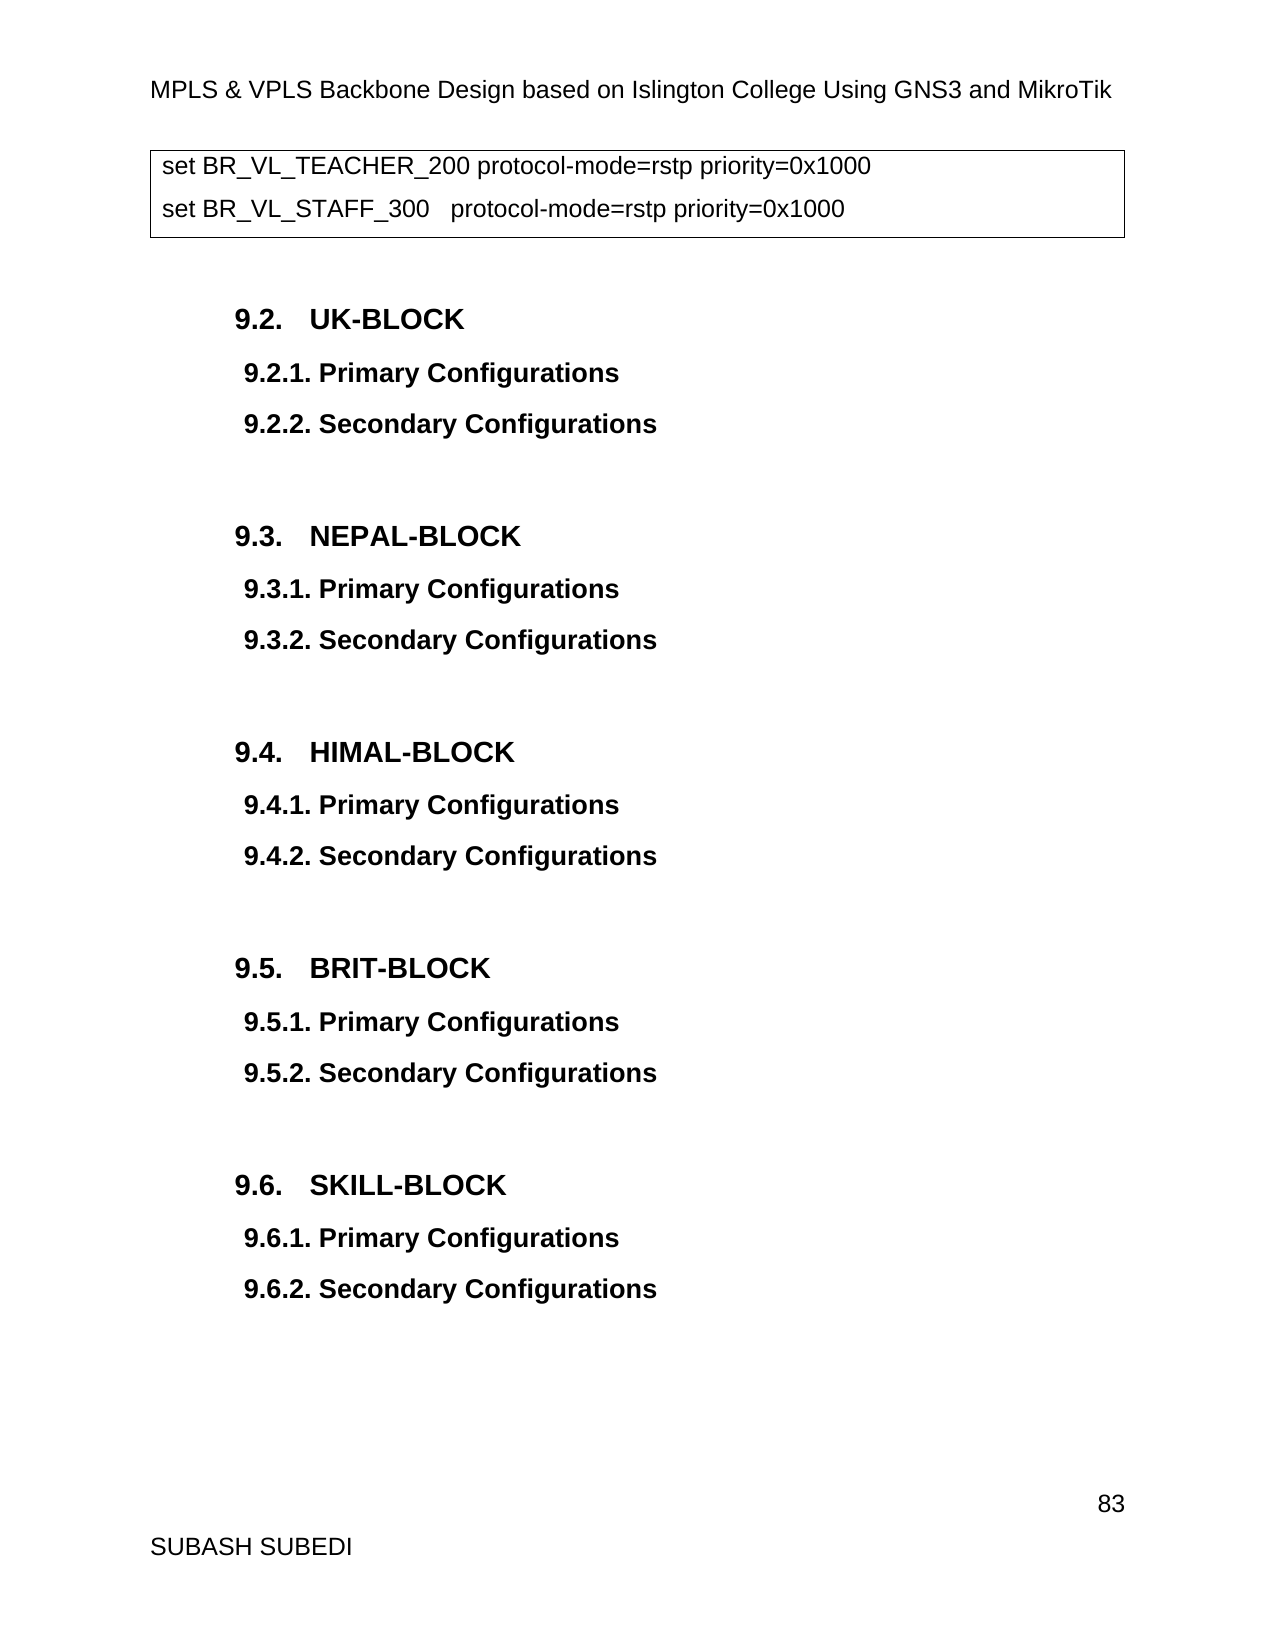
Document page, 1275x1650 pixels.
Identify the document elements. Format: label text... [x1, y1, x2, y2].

subtitle Secondary Configurations [244, 1273, 1125, 1304]
subtitle NEPAL-BLOCK [234, 518, 1125, 552]
subtitle BRIT-BLOCK [234, 951, 1125, 985]
subtitle HIMAL-BLOCK [234, 735, 1125, 768]
subtitle Primary Configurations [244, 1222, 1125, 1253]
subtitle Primary Configurations [244, 789, 1125, 821]
subtitle Primary Configurations [244, 357, 1125, 388]
subtitle Secondary Configurations [244, 1057, 1125, 1088]
subtitle UK-BLOCK [234, 302, 1125, 336]
subtitle Secondary Configurations [244, 624, 1125, 655]
subtitle Primary Configurations [244, 573, 1125, 604]
subtitle SKILL-BLOCK [234, 1168, 1125, 1201]
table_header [151, 151, 1124, 237]
subtitle Secondary Configurations [244, 408, 1125, 439]
subtitle Secondary Configurations [244, 840, 1125, 872]
subtitle Primary Configurations [244, 1006, 1125, 1037]
